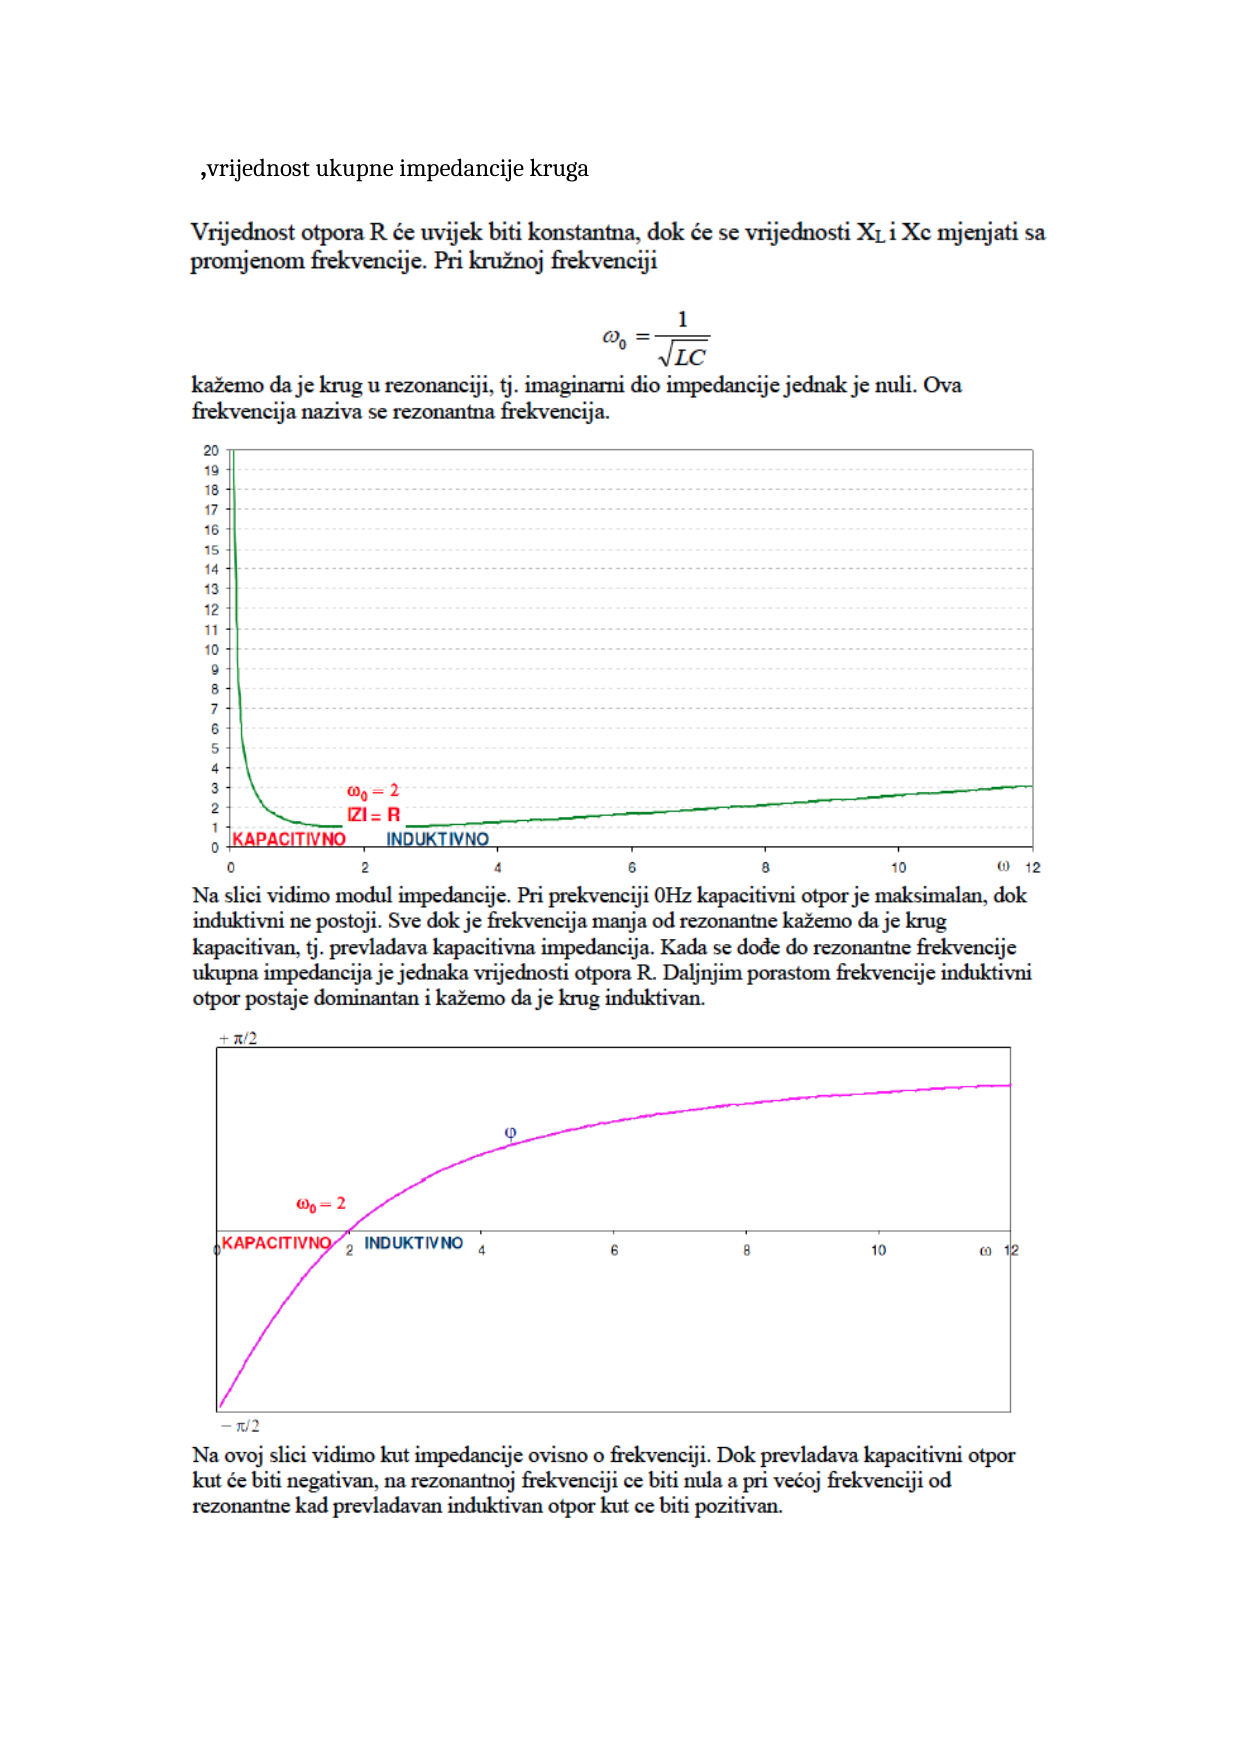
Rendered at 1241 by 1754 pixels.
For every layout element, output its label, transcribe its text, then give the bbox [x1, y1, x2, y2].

text ,vrijednost ukupne impedancije kruga [187, 150, 1053, 183]
picture [187, 217, 1051, 1523]
